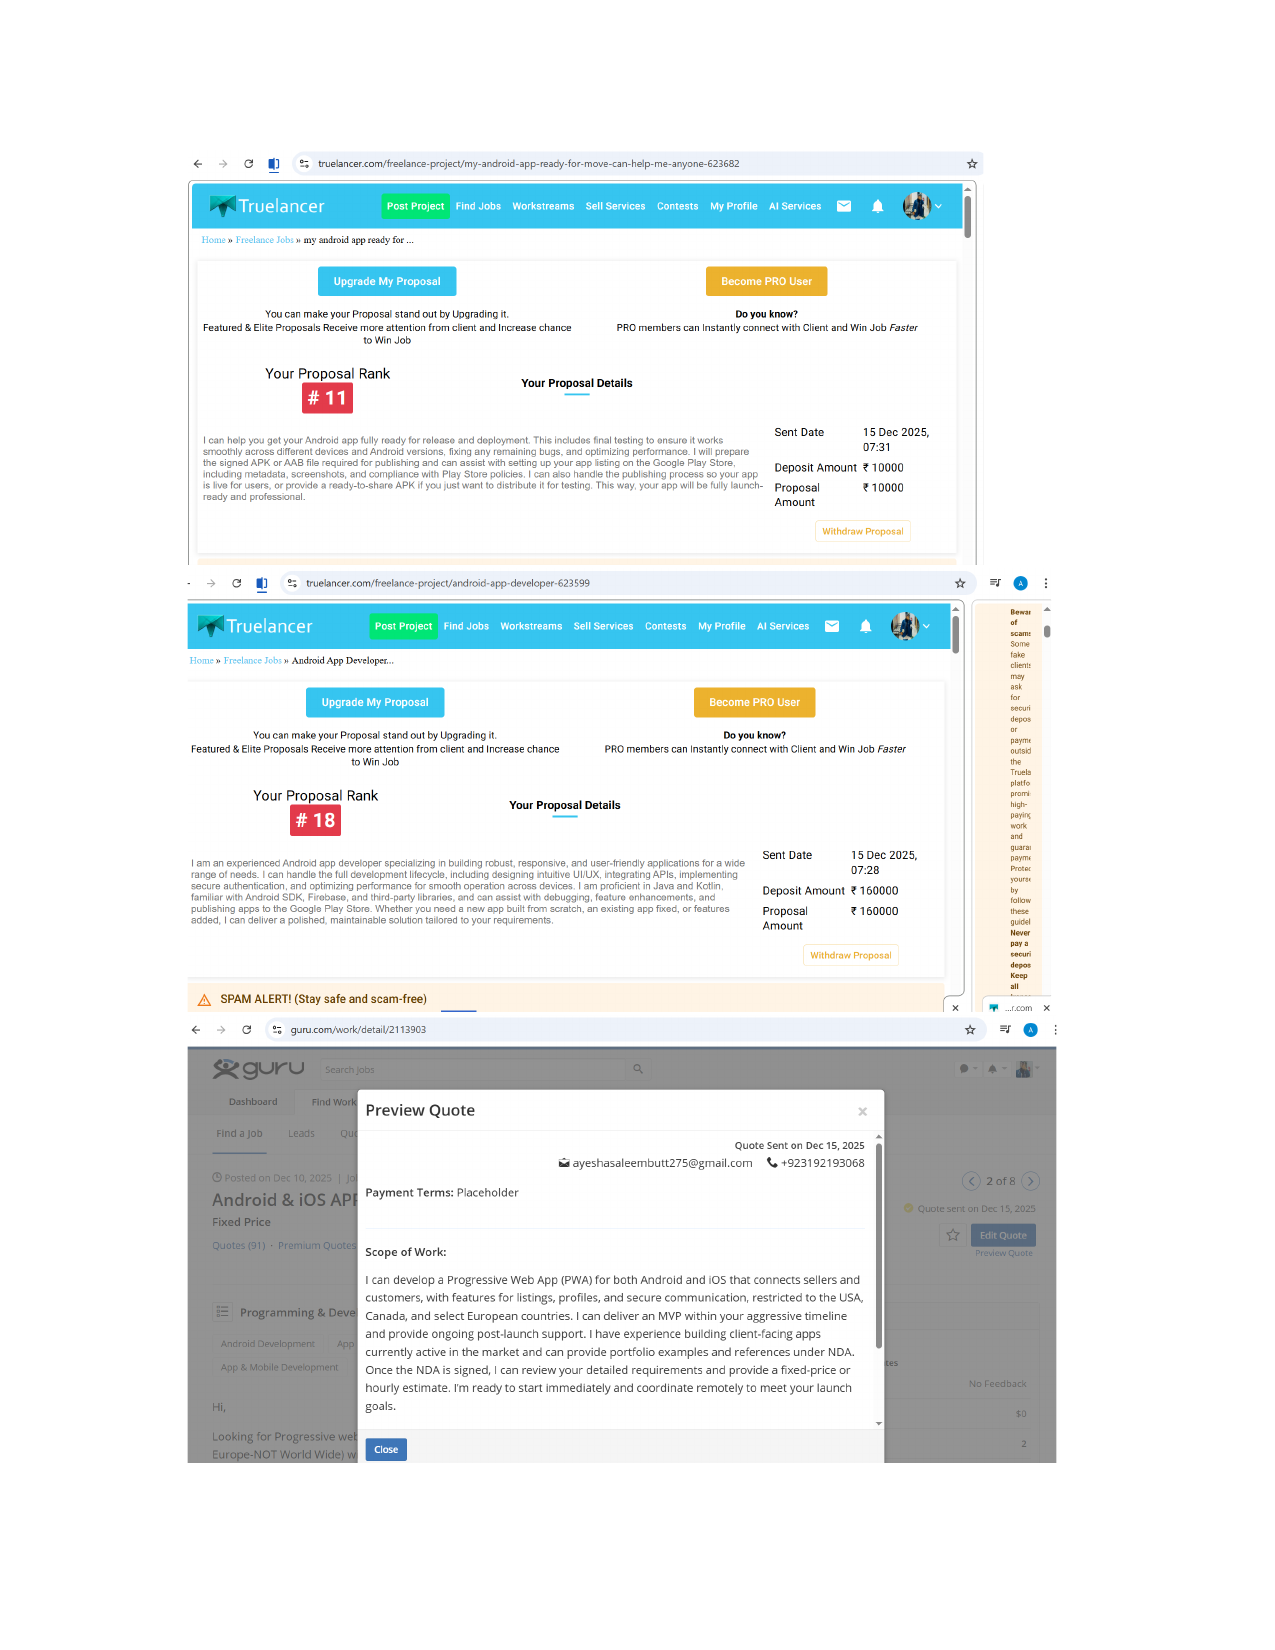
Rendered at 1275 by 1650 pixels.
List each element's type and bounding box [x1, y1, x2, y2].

picture [187, 150, 984, 565]
picture [187, 1015, 1057, 1463]
picture [187, 568, 1052, 1012]
